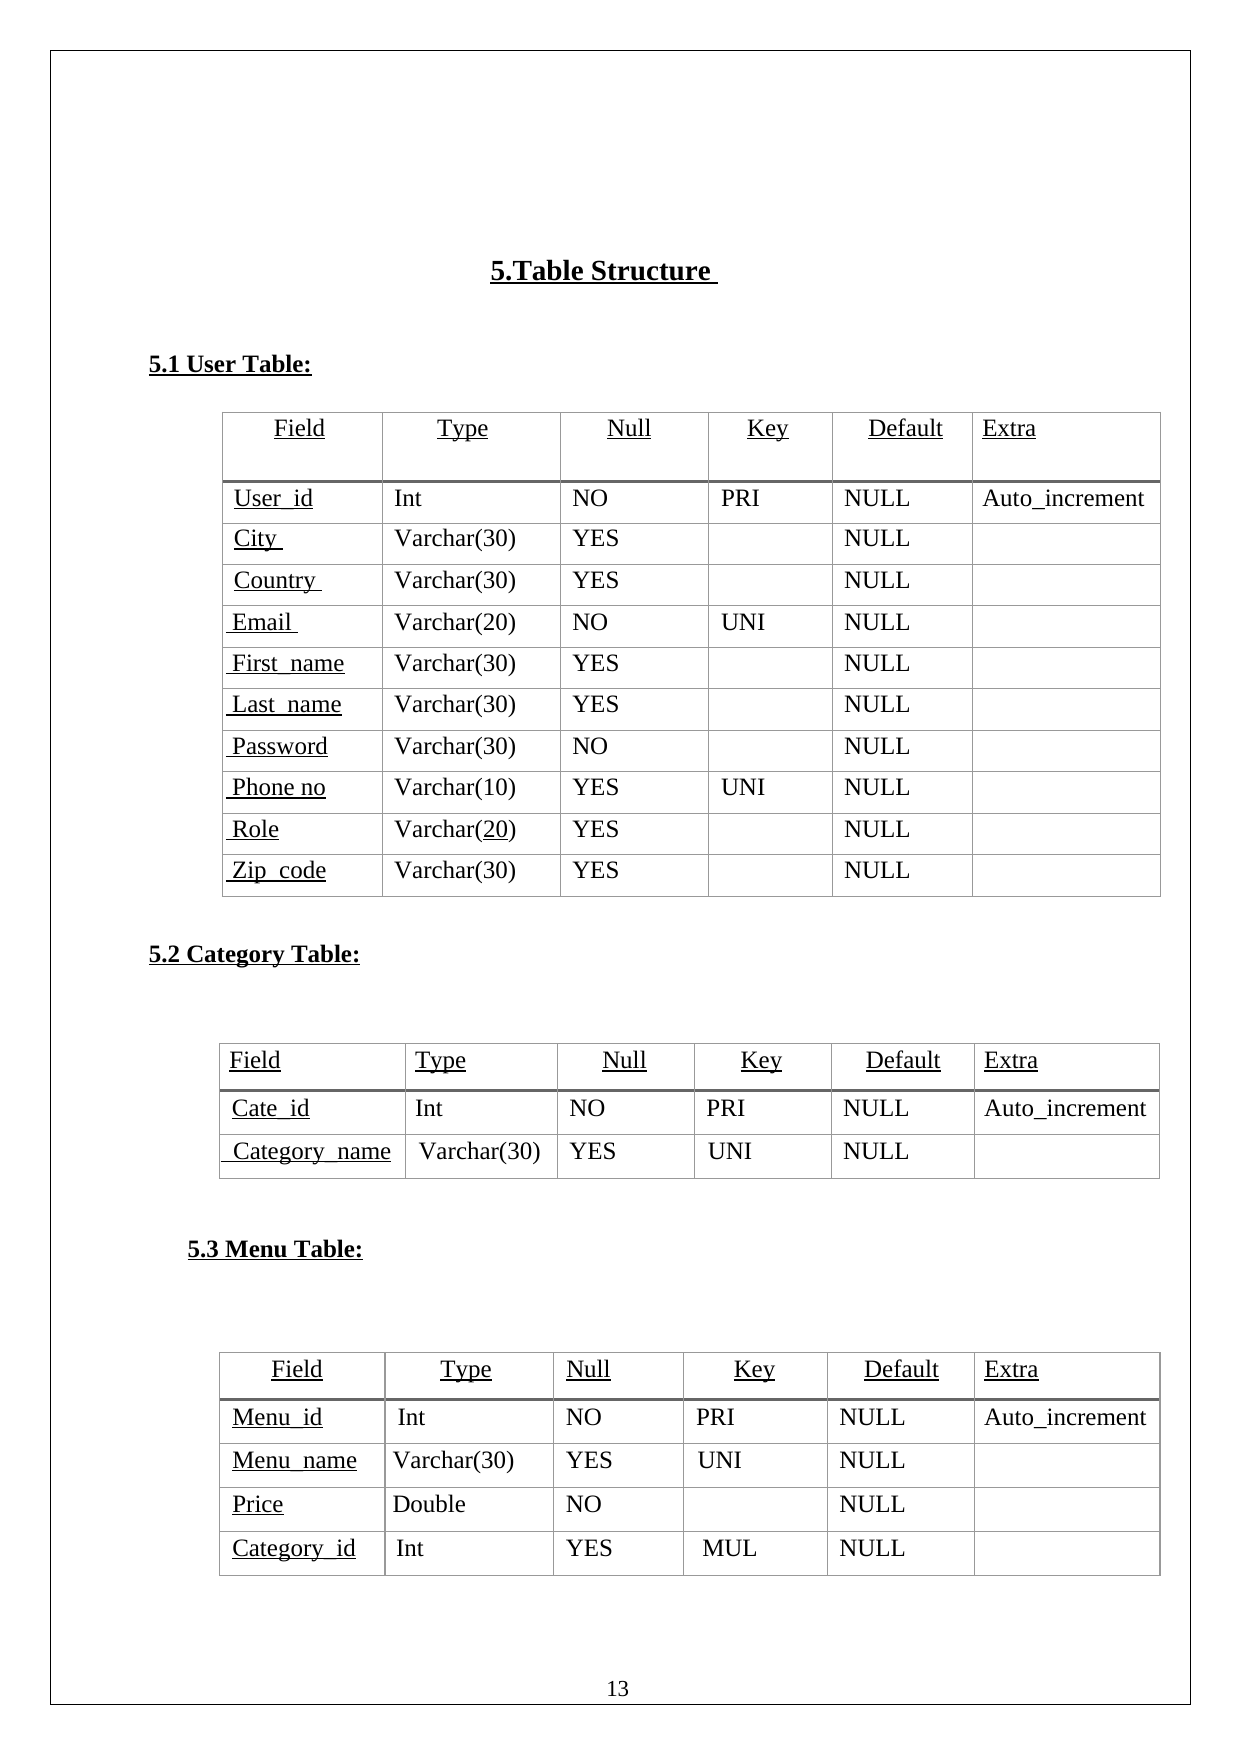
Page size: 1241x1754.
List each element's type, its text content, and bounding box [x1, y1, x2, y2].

table_cell Auto_increment [975, 1401, 1159, 1443]
table_cell YES [554, 1444, 683, 1487]
table_cell Double [386, 1488, 553, 1531]
table_cell NULL [832, 1092, 974, 1134]
table_cell NULL [833, 565, 972, 605]
table_header Default [832, 1044, 974, 1088]
table_cell NO [561, 483, 708, 522]
table_cell Auto_increment [973, 483, 1160, 522]
table_cell PRI [695, 1092, 831, 1134]
table_cell Email [223, 606, 382, 647]
table_cell YES [561, 855, 708, 896]
table_cell [975, 1488, 1159, 1531]
table_cell NULL [828, 1401, 974, 1443]
table_cell Price [220, 1488, 384, 1531]
table_cell YES [561, 689, 708, 730]
table_cell Menu_name [220, 1444, 384, 1487]
table_cell UNI [709, 772, 832, 813]
table_cell Varchar(30) [386, 1444, 553, 1487]
table_cell NULL [828, 1488, 974, 1531]
table_cell NULL [833, 731, 972, 771]
table_header Key [684, 1353, 827, 1397]
table_cell Zip_code [223, 855, 382, 896]
text 5.1 User Table: [148, 349, 1179, 378]
table_cell [709, 565, 832, 605]
table_cell Varchar(30) [406, 1135, 557, 1178]
table_header Null [558, 1044, 694, 1088]
table_cell Varchar(20) [383, 606, 560, 647]
table_header Extra [973, 413, 1160, 480]
table_cell [973, 565, 1160, 605]
table_cell [684, 1488, 827, 1531]
table_cell YES [558, 1135, 694, 1178]
table_cell UNI [709, 606, 832, 647]
table_cell NULL [833, 483, 972, 522]
table_cell NULL [833, 648, 972, 688]
table_cell First_name [223, 648, 382, 688]
table_cell [973, 606, 1160, 647]
table_cell NULL [828, 1532, 974, 1575]
table_cell Varchar(30) [383, 648, 560, 688]
table_cell NO [561, 731, 708, 771]
table_header Default [828, 1353, 974, 1397]
table_header Extra [975, 1044, 1159, 1088]
table_cell Cate_id [220, 1092, 405, 1134]
table_header Type [383, 413, 560, 480]
table_cell NULL [828, 1444, 974, 1487]
table_cell [973, 731, 1160, 771]
table_cell NO [561, 606, 708, 647]
table_cell Role [223, 814, 382, 854]
table_header Key [709, 413, 832, 480]
table_cell NULL [833, 814, 972, 854]
table_cell NULL [833, 689, 972, 730]
table_cell [973, 814, 1160, 854]
table_cell YES [554, 1532, 683, 1575]
table_cell Int [386, 1401, 553, 1443]
table_header Field [220, 1044, 405, 1088]
table_cell Int [406, 1092, 557, 1134]
table_cell [973, 772, 1160, 813]
table_cell Varchar(30) [383, 855, 560, 896]
table_cell [975, 1135, 1159, 1178]
table_cell Varchar(30) [383, 689, 560, 730]
table_cell [975, 1532, 1159, 1575]
table_cell UNI [695, 1135, 831, 1178]
table_cell [973, 855, 1160, 896]
table_cell NULL [832, 1135, 974, 1178]
table_cell PRI [709, 483, 832, 522]
table_cell [709, 524, 832, 564]
text 5.2 Category Table: [148, 939, 1179, 968]
table_cell NO [554, 1488, 683, 1531]
text 5.Table Structure [150, 253, 730, 287]
table_cell UNI [684, 1444, 827, 1487]
table_cell Varchar(30) [383, 731, 560, 771]
table_cell City [223, 524, 382, 564]
table_cell YES [561, 814, 708, 854]
table_cell Varchar(30) [383, 565, 560, 605]
table_cell [709, 731, 832, 771]
table_cell Menu_id [220, 1401, 384, 1443]
table_cell Country [223, 565, 382, 605]
table_cell PRI [684, 1401, 827, 1443]
table_header Null [561, 413, 708, 480]
table_header Type [386, 1353, 553, 1397]
table_cell YES [561, 524, 708, 564]
table_cell Int [383, 483, 560, 522]
table_cell Varchar(10) [383, 772, 560, 813]
table_cell NULL [833, 524, 972, 564]
table_header Field [220, 1353, 384, 1397]
table_header Key [695, 1044, 831, 1088]
table_cell Category_id [220, 1532, 384, 1575]
text 5.3 Menu Table: [187, 1234, 1179, 1262]
table_header Type [406, 1044, 557, 1088]
table_header Extra [975, 1353, 1159, 1397]
table_cell Varchar(20) [383, 814, 560, 854]
table_cell NULL [833, 855, 972, 896]
table_cell Varchar(30) [383, 524, 560, 564]
table_cell User_id [223, 483, 382, 522]
table_header Field [223, 413, 382, 480]
table_cell [709, 814, 832, 854]
table_cell YES [561, 772, 708, 813]
table_cell YES [561, 648, 708, 688]
table_cell Last_name [223, 689, 382, 730]
table_cell [709, 689, 832, 730]
table_cell MUL [684, 1532, 827, 1575]
table_cell YES [561, 565, 708, 605]
table_cell [973, 524, 1160, 564]
table_cell NULL [833, 772, 972, 813]
table_cell [973, 648, 1160, 688]
table_cell [709, 648, 832, 688]
table_cell Auto_increment [975, 1092, 1159, 1134]
table_cell Phone no [223, 772, 382, 813]
table_cell NULL [833, 606, 972, 647]
table_cell [975, 1444, 1159, 1487]
table_cell [709, 855, 832, 896]
table_cell [973, 689, 1160, 730]
table_cell Int [386, 1532, 553, 1575]
table_header Default [833, 413, 972, 480]
table_header Null [554, 1353, 683, 1397]
table_cell Password [223, 731, 382, 771]
table_cell NO [558, 1092, 694, 1134]
table_cell Category_name [220, 1135, 405, 1178]
table_cell NO [554, 1401, 683, 1443]
